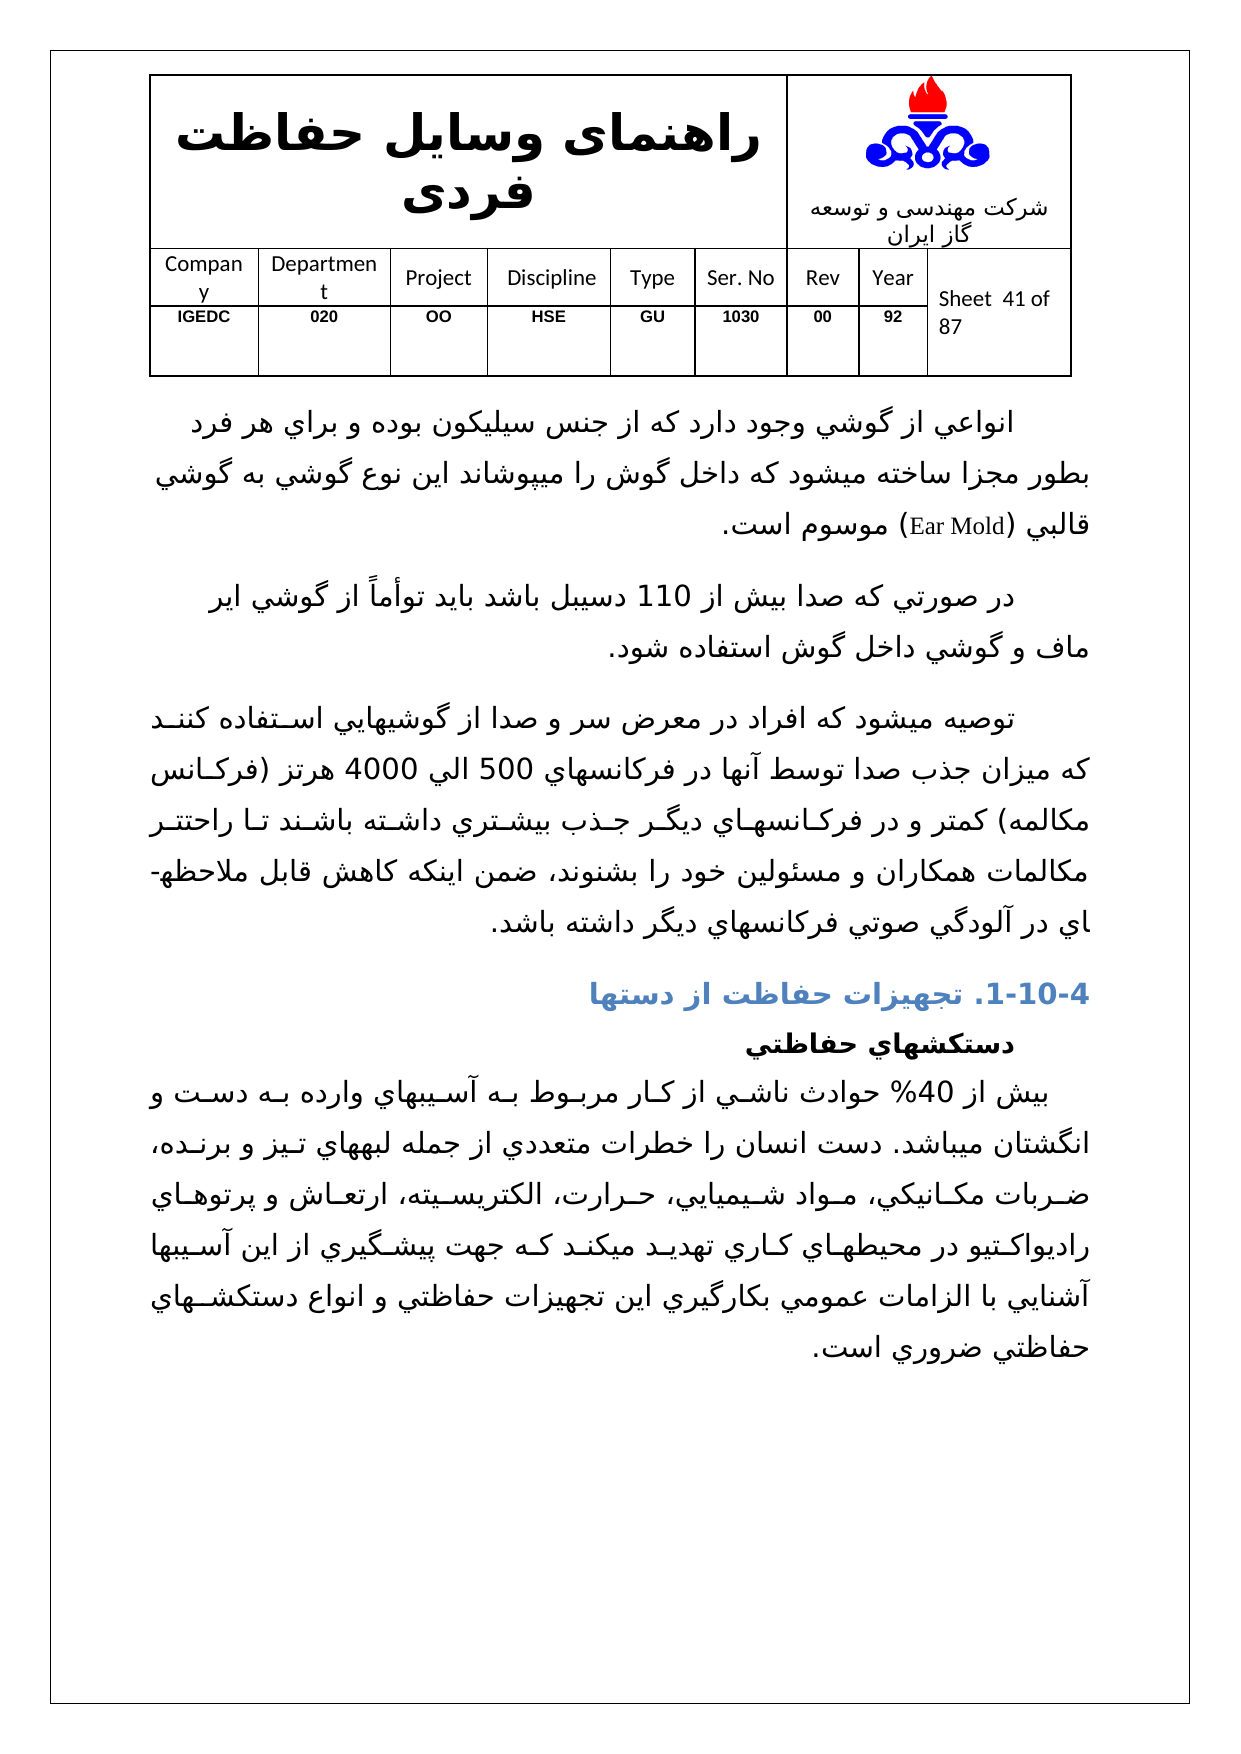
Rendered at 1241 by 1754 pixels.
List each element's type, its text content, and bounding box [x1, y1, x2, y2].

text در صورتي كه صدا بيش از 110 دسيبل باشد بايد توأماً از گوشي اير ماف و گوشي داخل گوش استفاده شود. [150, 579, 1090, 664]
subtitle دستكشهاي حفاظتي [150, 1028, 1090, 1060]
text بيش از 40% حوادث ناشي از كار مربوط به آسيبهاي وارده به دست و انگشتان ميباشد. دست انسان را خطرات متعددي از جمله لبههاي تيز و برنده، ضربات مكانيكي، مواد شيميايي، حرارت، الكتريسيته، ارتعاش و پرتوهاي راديواكتيو در محيطهاي كاري تهديد ميكند كه جهت پيشگيري از اين آسيبها آشنايي با الزامات عمومي بكارگيري اين تجهيزات حفاظتي و انواع دستكشهاي حفاظتي ضروري است. [150, 1075, 1090, 1364]
picture [853, 76, 1005, 170]
text انواعي از گوشي وجود دارد كه از جنس سيليكون بوده و براي هر فرد بطور مجزا ساخته ميشود كه داخل گوش را ميپوشاند اين نوع گوشي به گوشي قالبي (Ear Mold) موسوم است. [150, 405, 1090, 541]
subtitle 1-10-4. تجهيزات حفاظت از دستها [150, 977, 1090, 1011]
text توصيه ميشود كه افراد در معرض سر و صدا از گوشيهايي استفاده كنند كه ميزان جذب صدا توسط آنها در فركانسهاي 500 الي 4000 هرتز (فركانس مكالمه) كمتر و در فركانسهاي ديگر جذب بيشتري داشته باشند تا راحتتر مكالمات همكاران و مسئولين خود را بشنوند، ضمن اينكه كاهش قابل ملاحظهاي در آلودگي صوتي فركانسهاي ديگر داشته باشد. [150, 702, 1090, 939]
